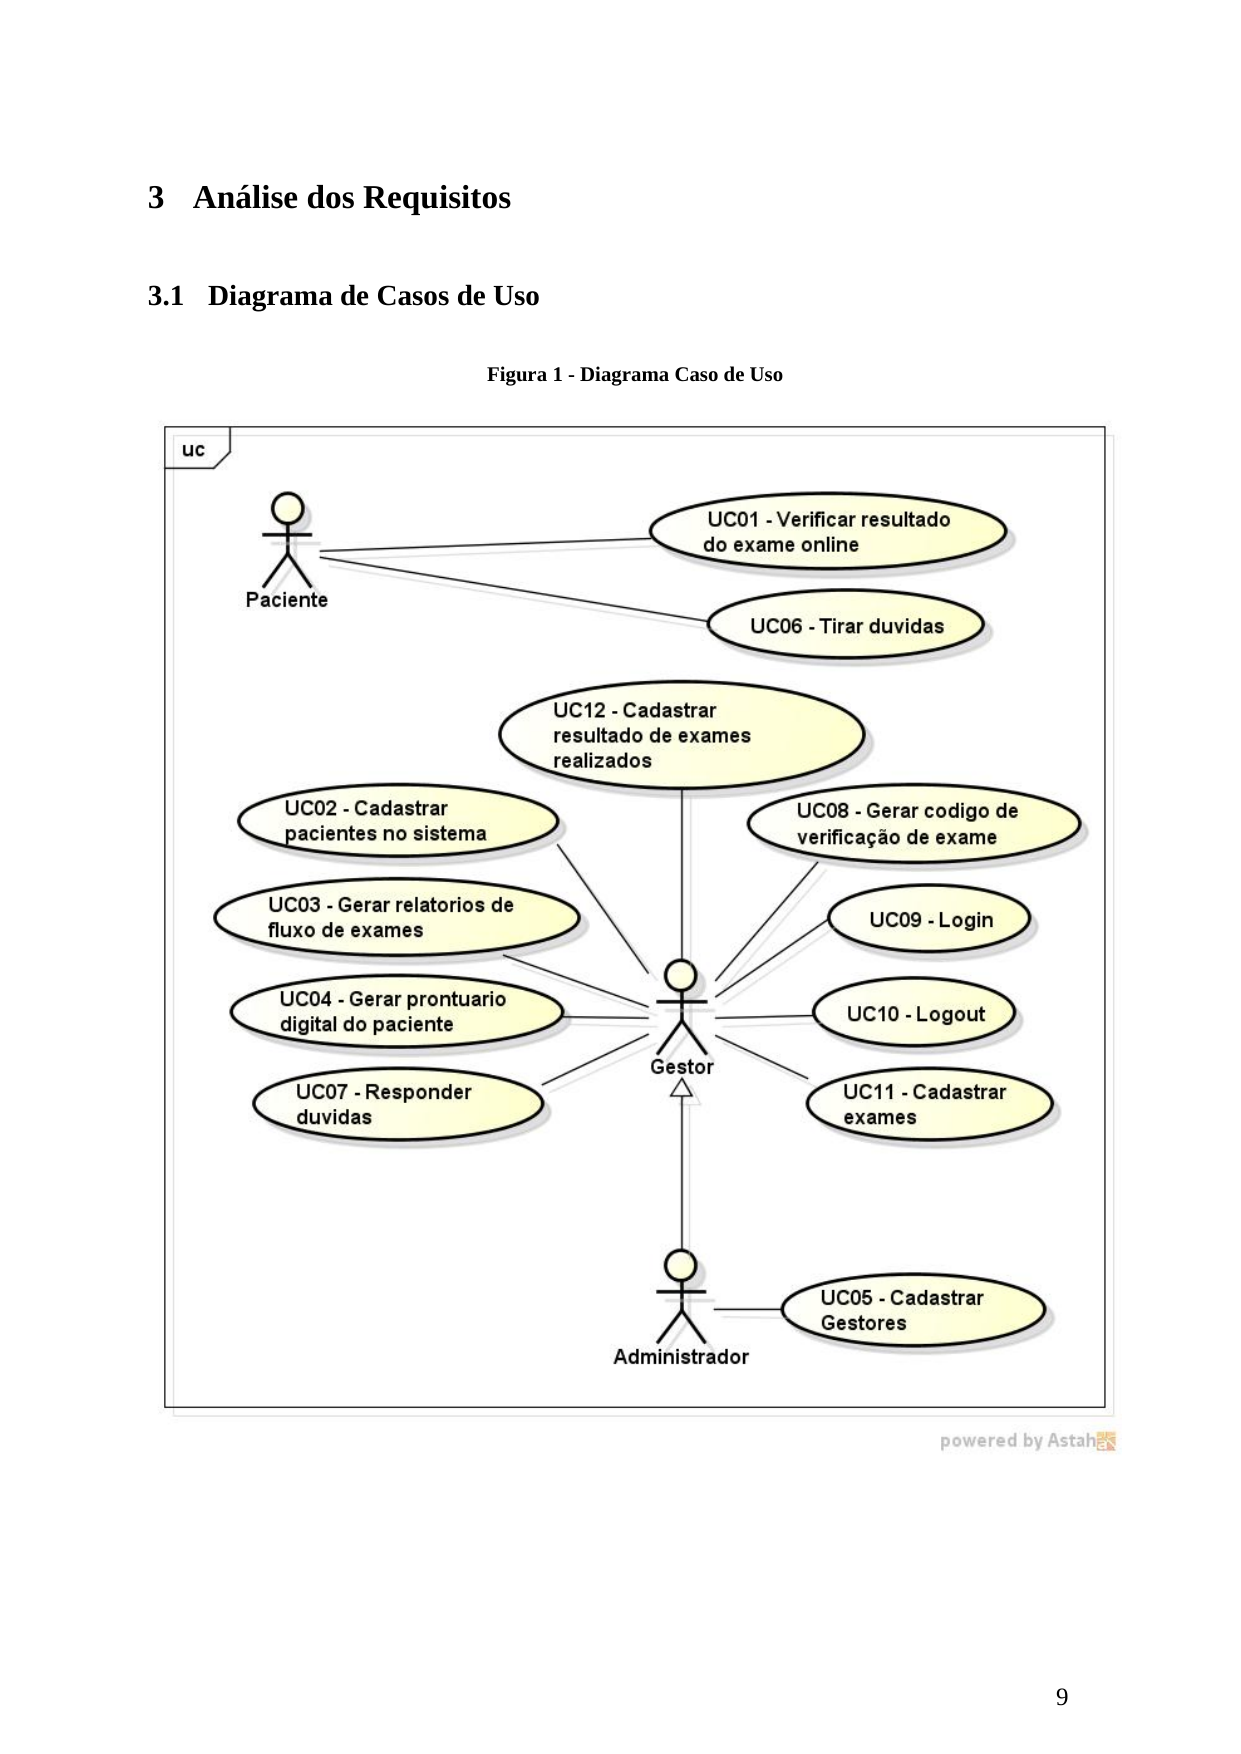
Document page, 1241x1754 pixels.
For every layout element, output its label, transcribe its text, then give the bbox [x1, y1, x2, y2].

subtitle Análise dos Requisitos [148, 177, 1122, 216]
subtitle Diagrama de Casos de Uso [148, 278, 1122, 312]
picture [148, 410, 1122, 1457]
text Figura 1 - Diagrama Caso de Uso [148, 362, 1122, 386]
